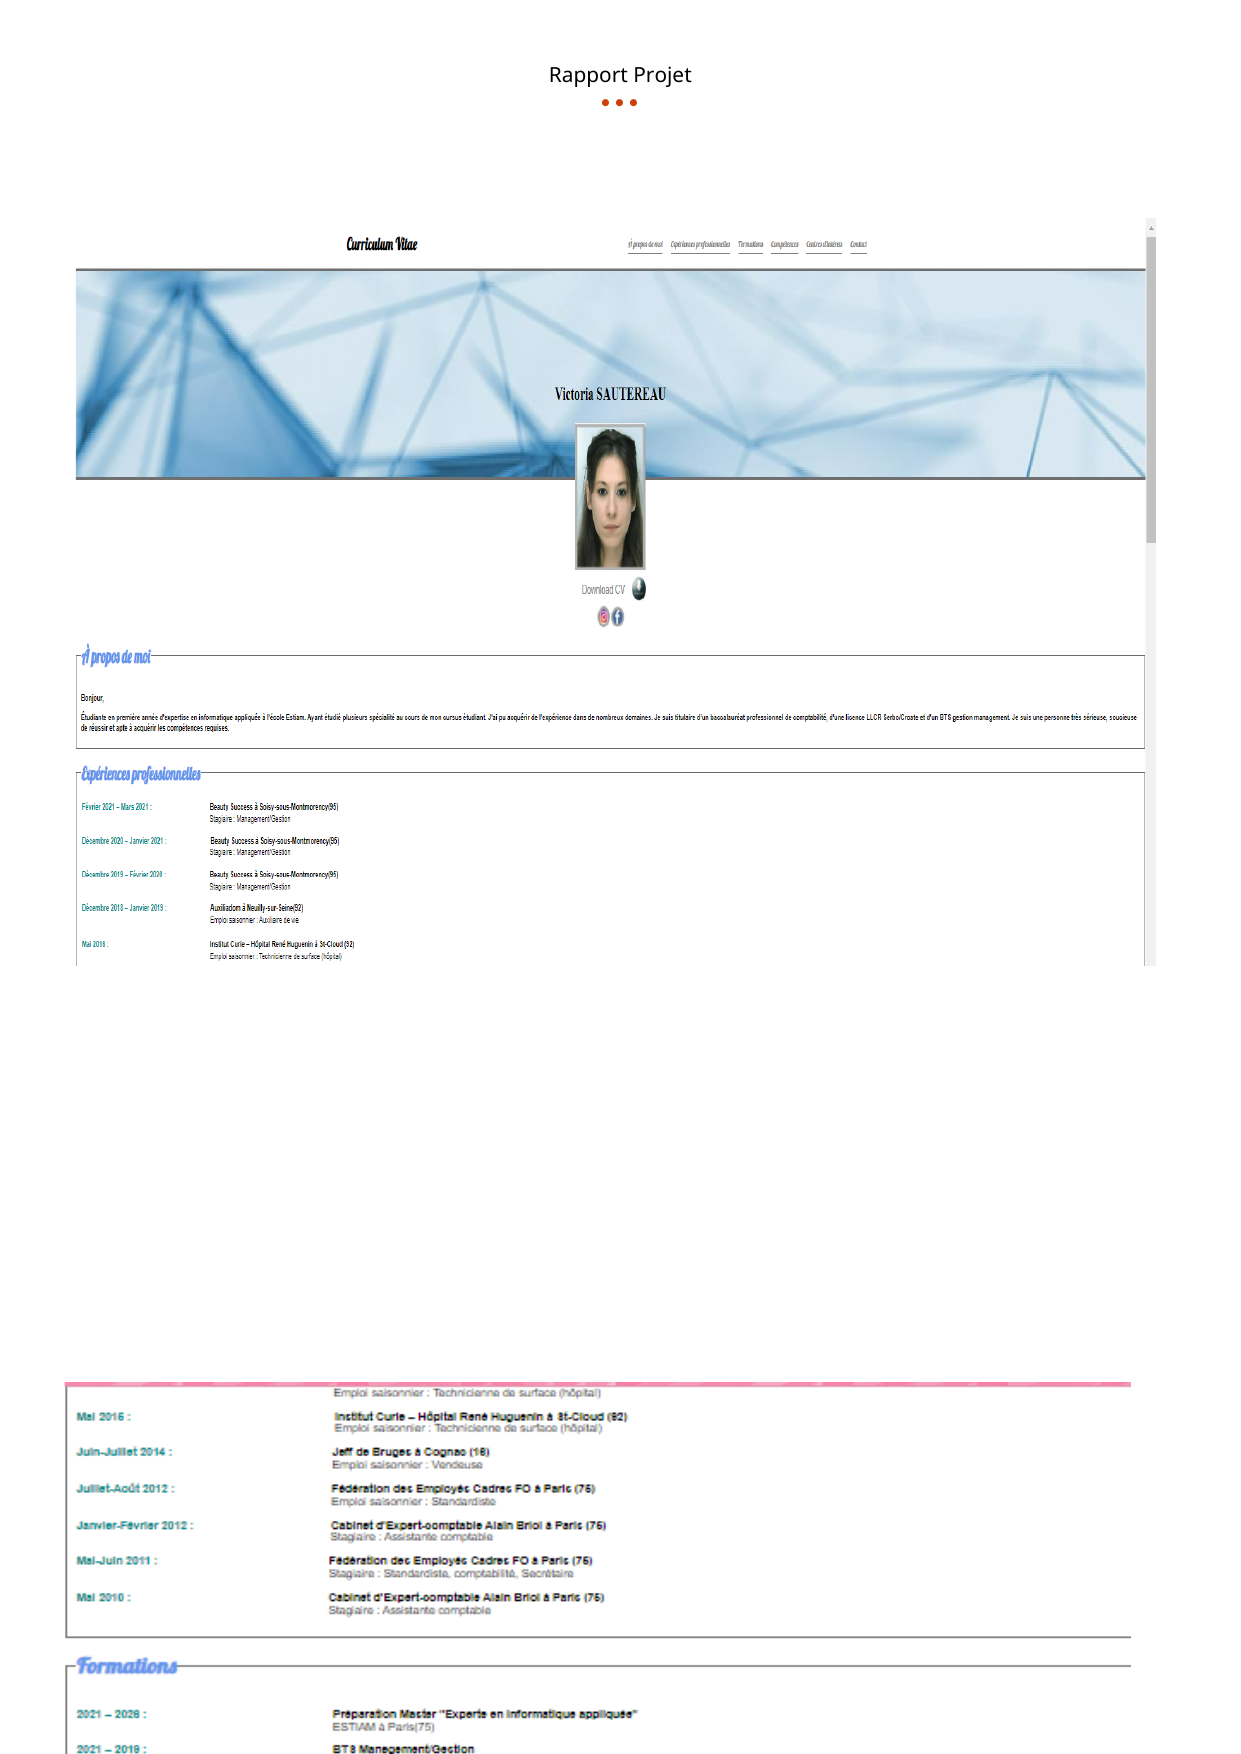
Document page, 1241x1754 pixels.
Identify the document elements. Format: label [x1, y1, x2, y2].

picture [64, 1382, 1131, 1754]
picture [75, 218, 1157, 966]
